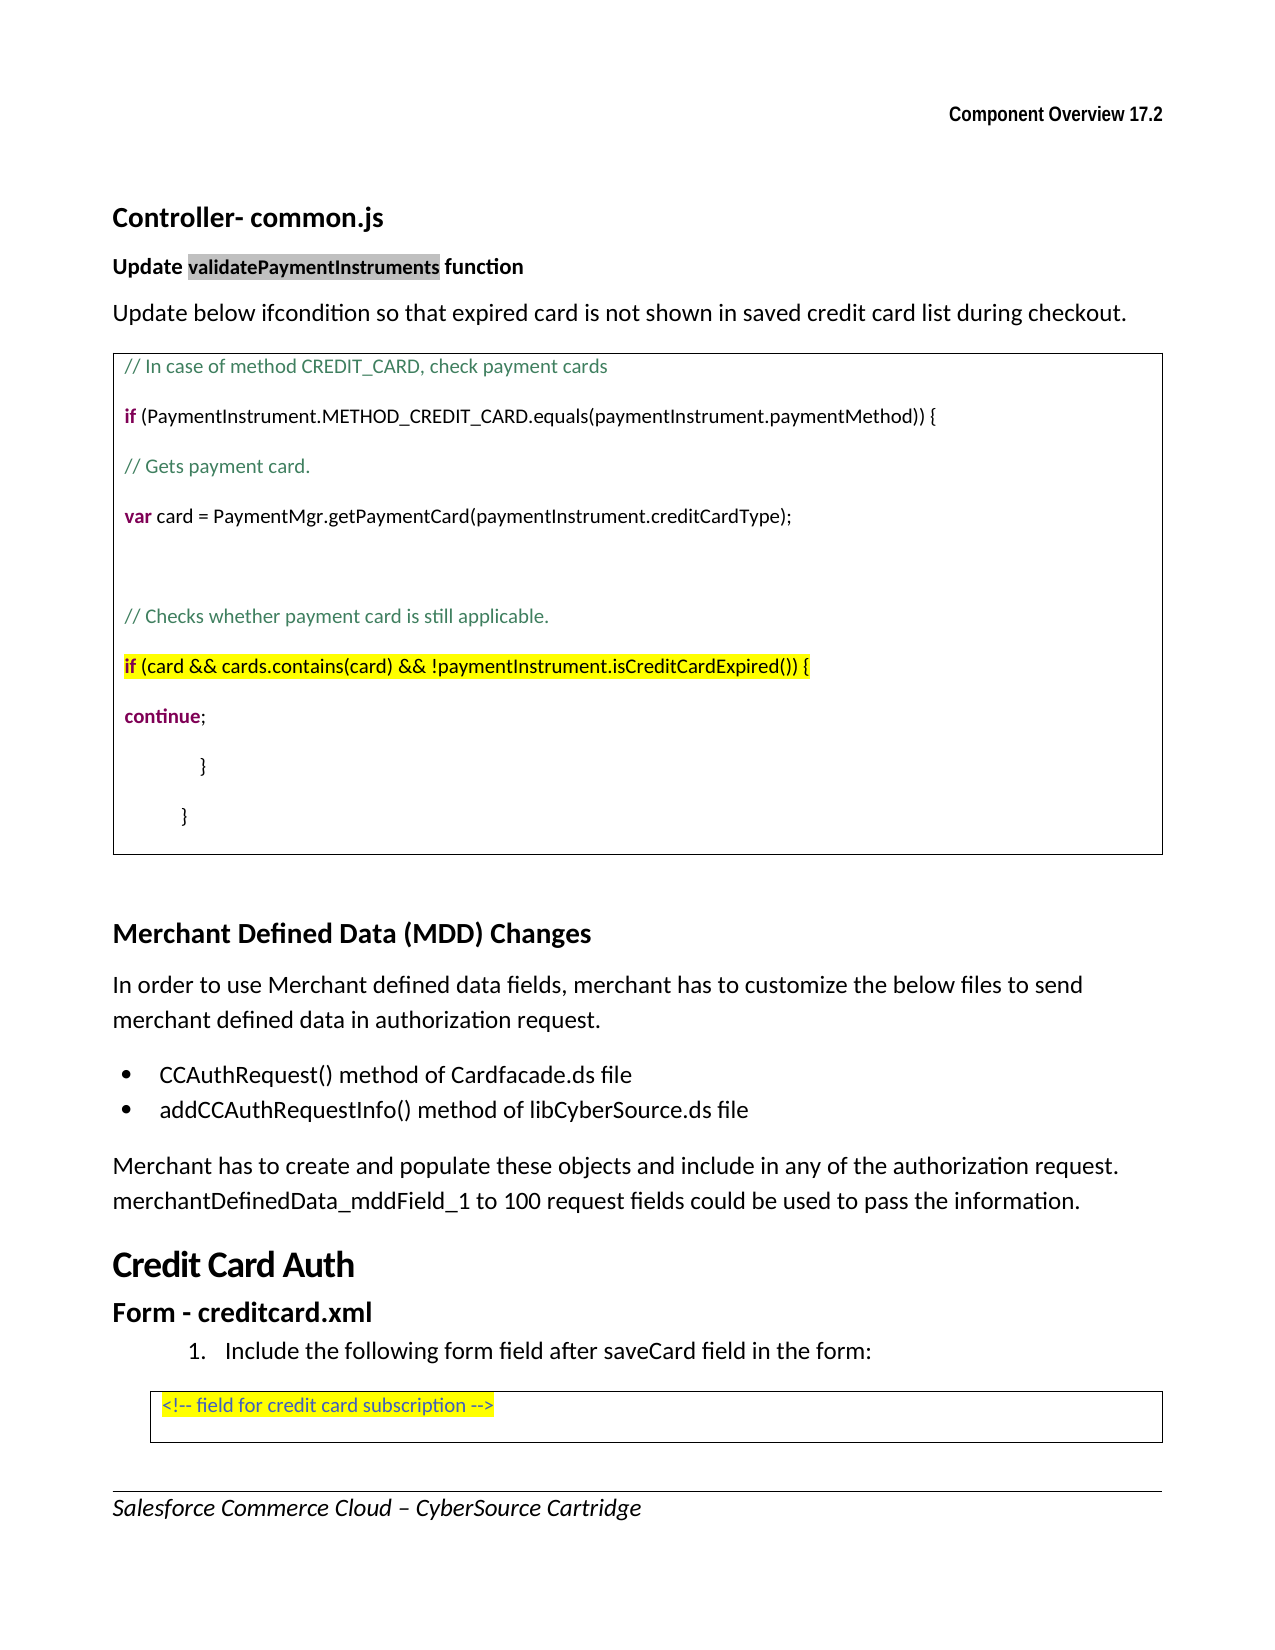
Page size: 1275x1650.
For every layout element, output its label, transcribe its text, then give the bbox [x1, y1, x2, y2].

subtitle Merchant Defined Data (MDD) Changes [112, 915, 1162, 951]
subtitle Controller- common.js [112, 199, 1162, 234]
subtitle Update validatePaymentInstruments function [112, 252, 1162, 280]
subtitle Form - creditcard.xml [112, 1294, 1162, 1329]
list addCCAuthRequestInfo() method of libCyberSource.ds file [122, 1094, 1162, 1125]
table_header // In case of method CREDIT_CARD, check payment cards if (PaymentInstrument.METHOD_CREDIT_CARD.equals(paymentInstrument.paymentMethod)) { // Gets payment card. var card = PaymentMgr.getPaymentCard(paymentInstrument.creditCardType); // Checks whether payment card is still applicable. if (card && cards.contains(card) && !paymentInstrument.isCreditCardExpired()) { continue; } } [114, 354, 1162, 854]
list Include the following form field after saveCard field in the form: [187, 1335, 1162, 1365]
list CCAuthRequest() method of Cardfacade.ds file [122, 1059, 1162, 1090]
text In order to use Merchant defined data fields, merchant has to customize the below files to send merchant defined data in authorization request. [112, 969, 1162, 1034]
text Update below ifcondition so that expired card is not shown in saved credit card list during checkout. [112, 297, 1162, 327]
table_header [151, 1392, 1162, 1442]
text Merchant has to create and populate these objects and include in any of the authorization request. merchantDefinedData_mddField_1 to 100 request fields could be used to pass the information. [112, 1150, 1162, 1216]
subtitle Credit Card Auth [112, 1241, 1162, 1287]
